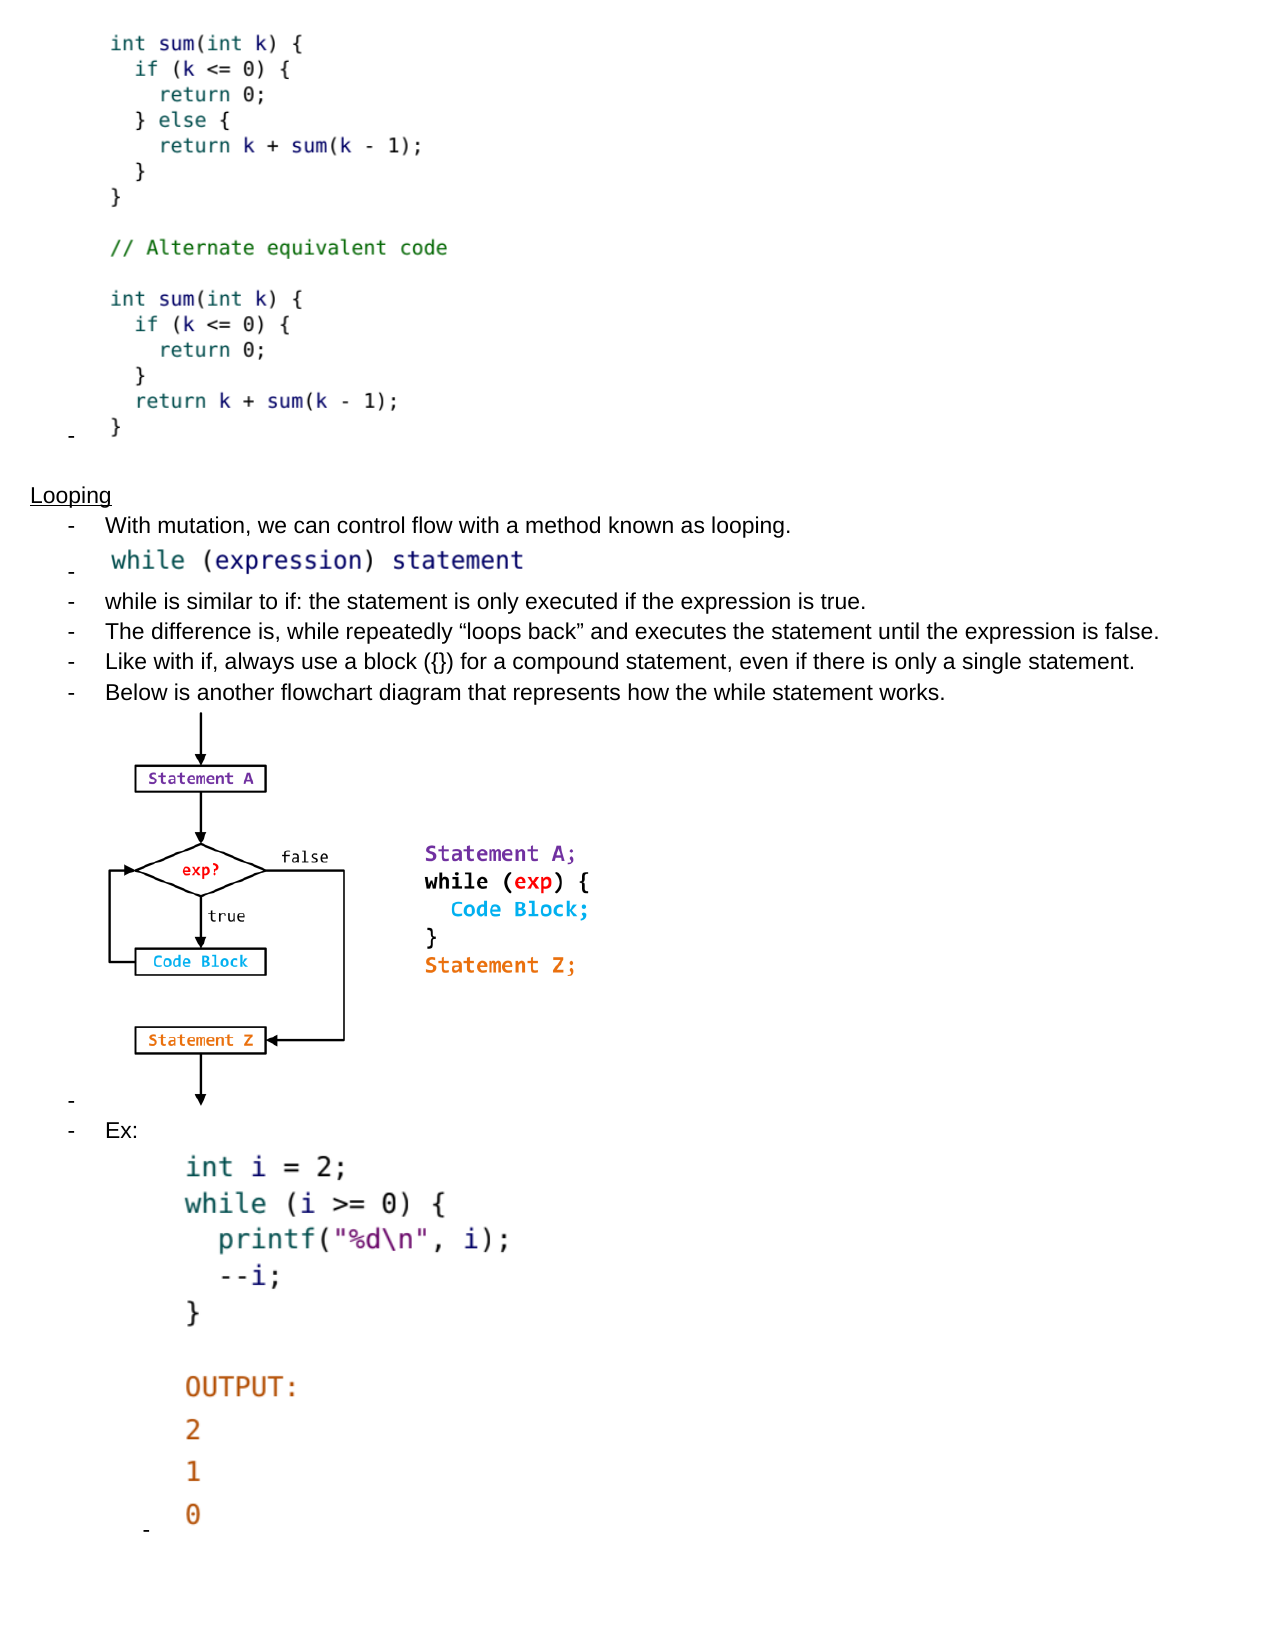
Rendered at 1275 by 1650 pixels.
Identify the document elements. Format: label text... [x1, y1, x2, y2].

picture [105, 542, 530, 579]
list With mutation, we can control flow with a method known as looping. [67, 512, 1245, 539]
list Below is another flowchart diagram that represents how the while statement works. [67, 678, 1245, 705]
list while is similar to if: the statement is only executed if the expression is true. [67, 588, 1245, 614]
list The difference is, while repeatedly “loops back” and executes the statement until the expression is false. [67, 618, 1245, 644]
text Looping [30, 482, 1245, 508]
list Ex: [67, 1117, 1245, 1143]
list Like with if, always use a block ({}) for a compound statement, even if there is only a single statement. [67, 648, 1245, 674]
picture [180, 1147, 514, 1538]
picture [105, 30, 464, 444]
picture [105, 708, 591, 1109]
